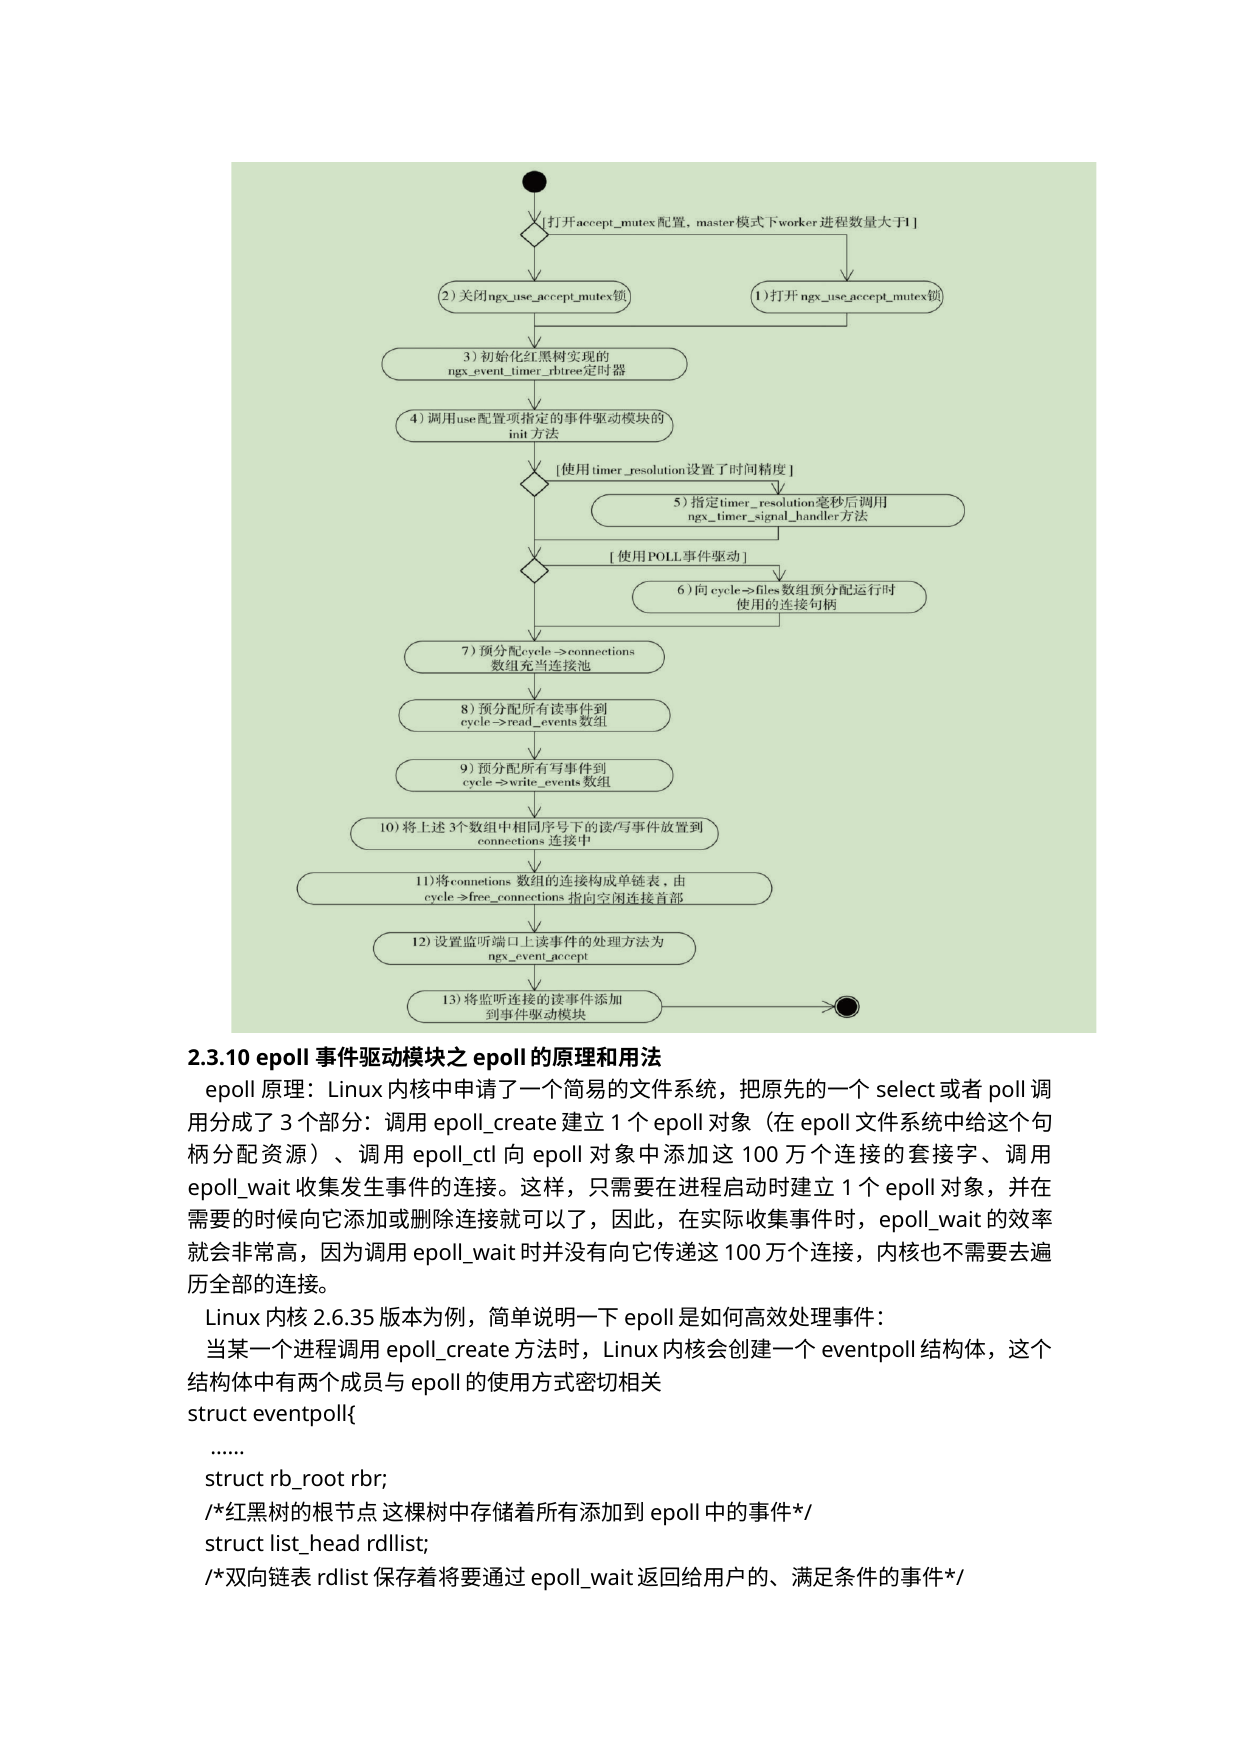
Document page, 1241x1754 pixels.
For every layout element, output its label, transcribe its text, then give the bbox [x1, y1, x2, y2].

text struct eventpoll{ [187, 1397, 1053, 1429]
text Linux内核2.6.35版本为例，简单说明一下epoll是如何高效处理事件： [187, 1299, 1053, 1332]
text /*红黑树的根节点 这棵树中存储着所有添加到epoll中的事件*/ [187, 1494, 1053, 1527]
picture [231, 162, 1097, 1033]
text struct list_head rdllist; [187, 1527, 1053, 1559]
text …… [187, 1429, 1053, 1462]
text 当某一个进程调用epoll_create方法时，Linux内核会创建一个eventpoll结构体，这个结构体中有两个成员与epoll的使用方式密切相关 [187, 1332, 1053, 1397]
text struct rb_root rbr; [187, 1462, 1053, 1494]
text epoll 原理：Linux内核中申请了一个简易的文件系统，把原先的一个select或者poll调用分成了3个部分：调用epoll_create建立1个epoll对象（在epoll文件系统中给这个句柄分配资源）、调用epoll_ctl向epoll对象中添加这100万个连接的套接字、调用epoll_wait收集发生事件的连接。这样，只需要在进程启动时建立1个epoll对象，并在需要的时候向它添加或删除连接就可以了，因此，在实际收集事件时，epoll_wait的效率就会非常高，因为调用epoll_wait时并没有向它传递这100万个连接，内核也不需要去遍历全部的连接。 [187, 1072, 1053, 1299]
text /*双向链表rdlist保存着将要通过epoll_wait返回给用户的、满足条件的事件*/ [187, 1559, 1053, 1592]
text 2.3.10 epoll 事件驱动模块之epoll的原理和用法 [187, 1039, 1053, 1072]
